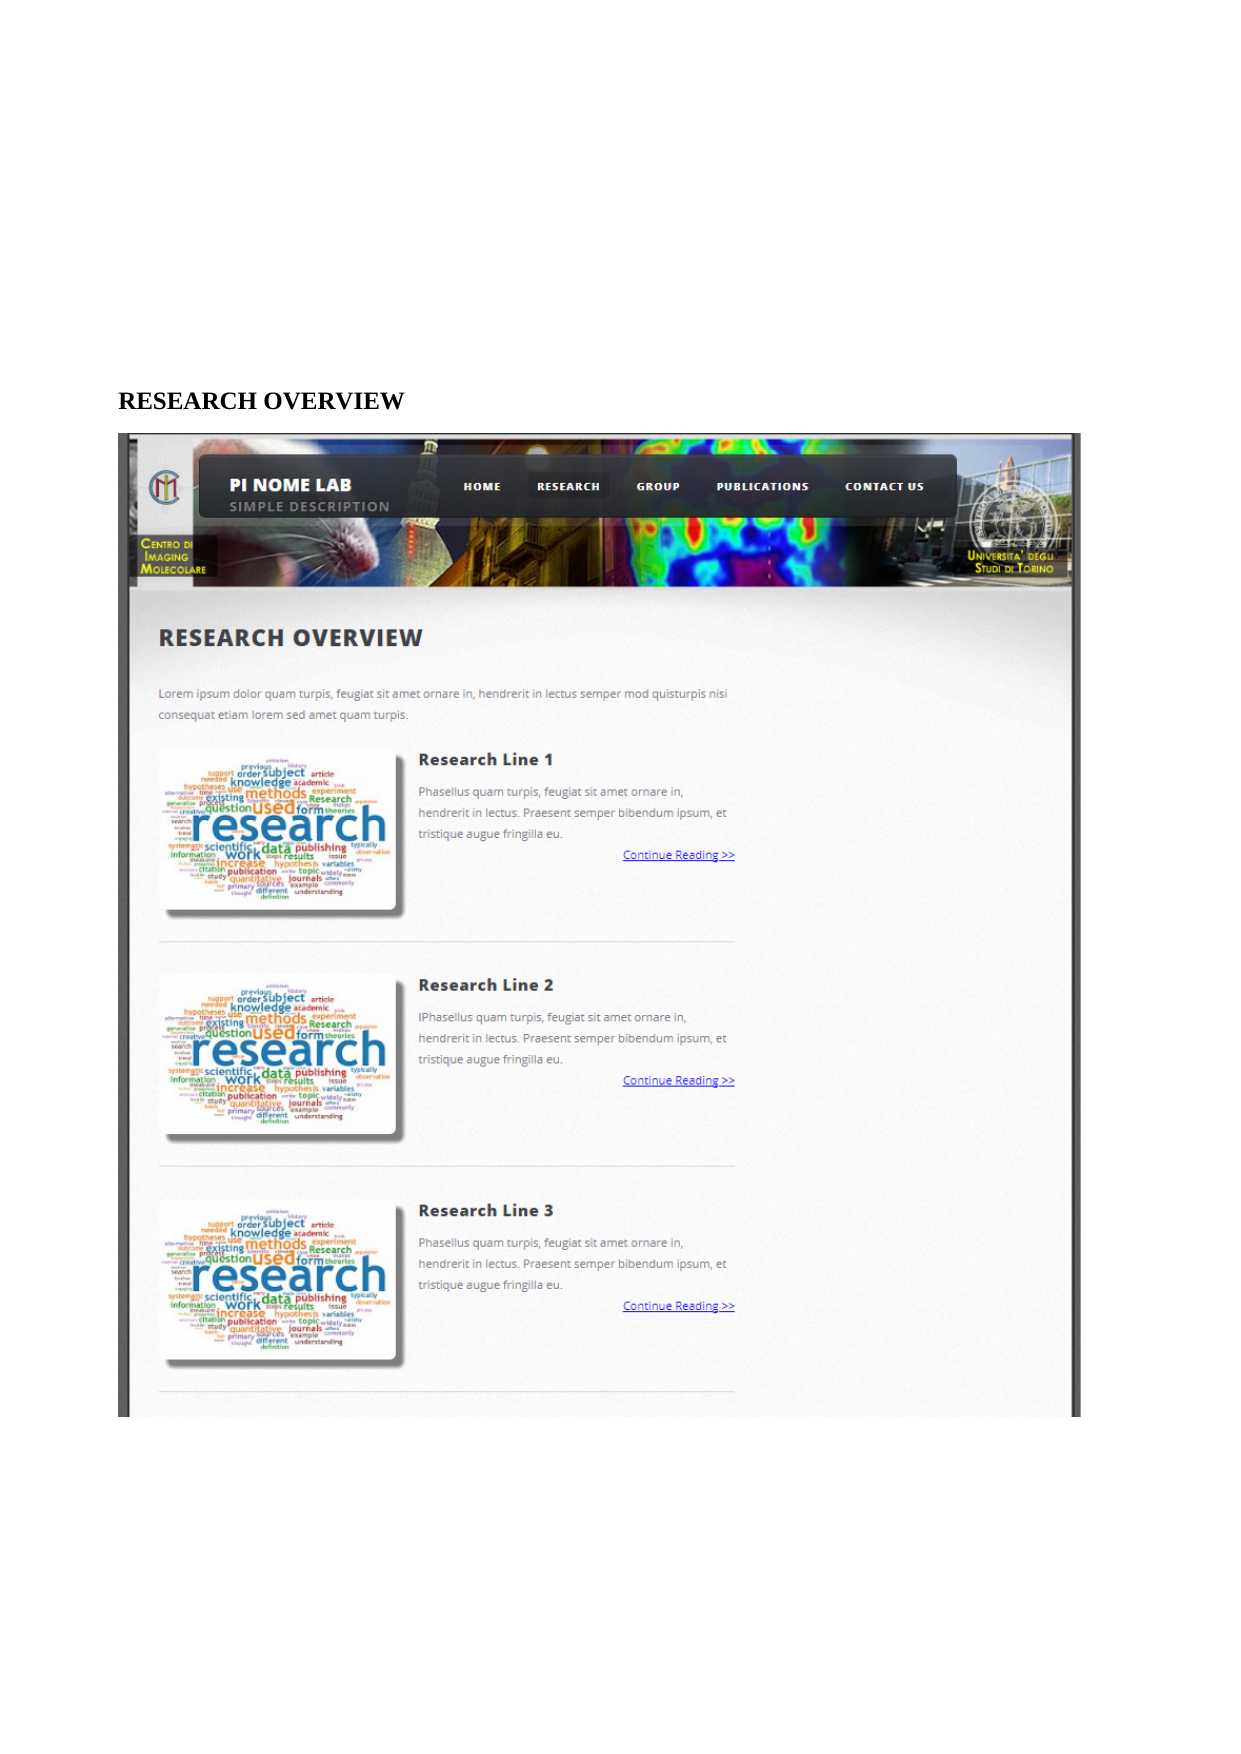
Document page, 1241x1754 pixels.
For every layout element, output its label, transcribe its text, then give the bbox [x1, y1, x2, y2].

text RESEARCH OVERVIEW [118, 386, 1122, 415]
picture [118, 433, 1081, 1417]
